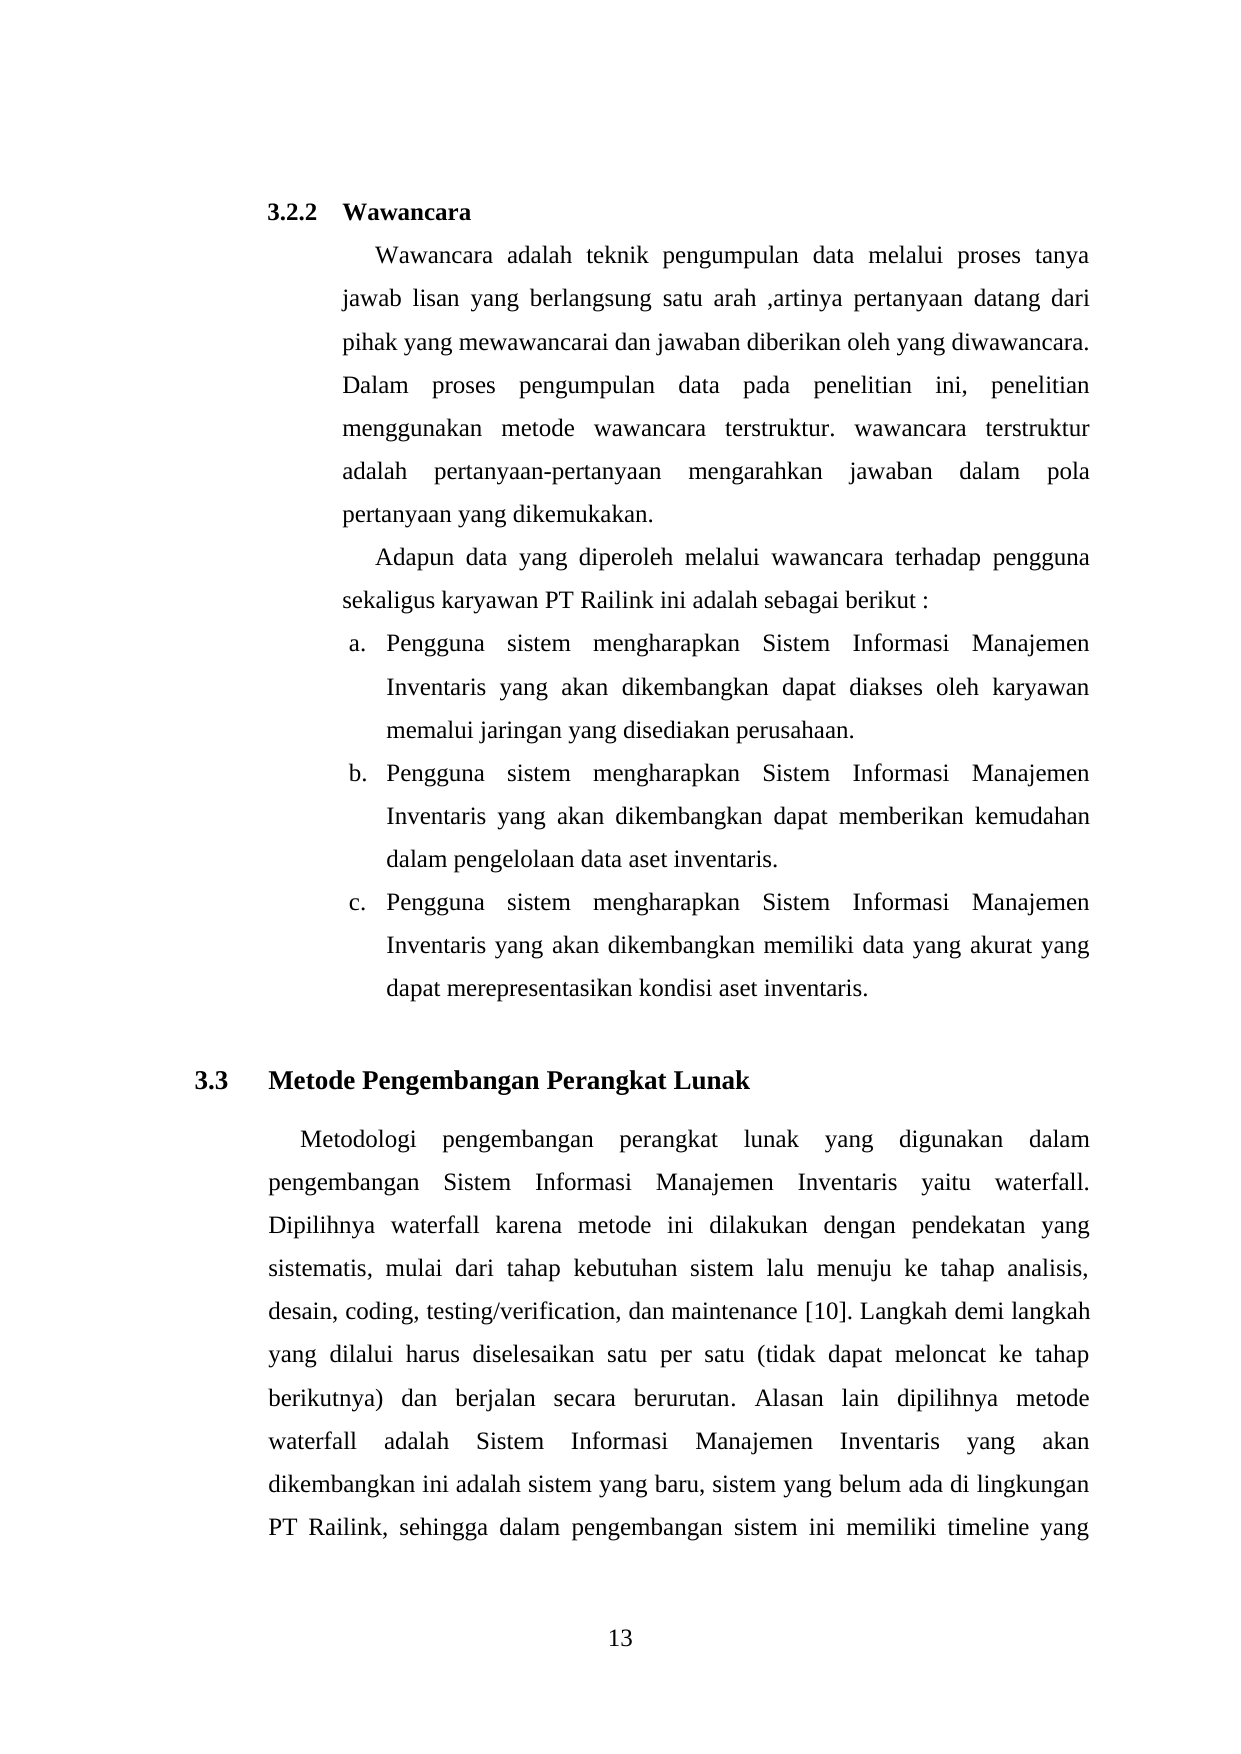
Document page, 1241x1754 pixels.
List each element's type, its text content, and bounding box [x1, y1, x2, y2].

list Pengguna sistem mengharapkan Sistem Informasi Manajemen Inventaris yang akan dikembangkan dapat diakses oleh karyawan memalui jaringan yang disediakan perusahaan. [349, 628, 1090, 743]
text Adapun data yang diperoleh melalui wawancara terhadap pengguna sekaligus karyawan PT Railink ini adalah sebagai berikut : [342, 542, 1090, 614]
list Pengguna sistem mengharapkan Sistem Informasi Manajemen Inventaris yang akan dikembangkan dapat memberikan kemudahan dalam pengelolaan data aset inventaris. [349, 758, 1090, 873]
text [268, 1124, 1090, 1541]
subtitle Metode Pengembangan Perangkat Lunak [194, 1064, 1090, 1095]
text Wawancara adalah teknik pengumpulan data melalui proses tanya jawab lisan yang berlangsung satu arah ,artinya pertanyaan datang dari pihak yang mewawancarai dan jawaban diberikan oleh yang diwawancara. Dalam proses pengumpulan data pada penelitian ini, penelitian menggunakan metode wawancara terstruktur. wawancara terstruktur adalah pertanyaan-pertanyaan mengarahkan jawaban dalam pola pertanyaan yang dikemukakan. [342, 240, 1090, 528]
subtitle Wawancara [267, 197, 1090, 226]
list Pengguna sistem mengharapkan Sistem Informasi Manajemen Inventaris yang akan dikembangkan memiliki data yang akurat yang dapat merepresentasikan kondisi aset inventaris. [349, 887, 1090, 1002]
